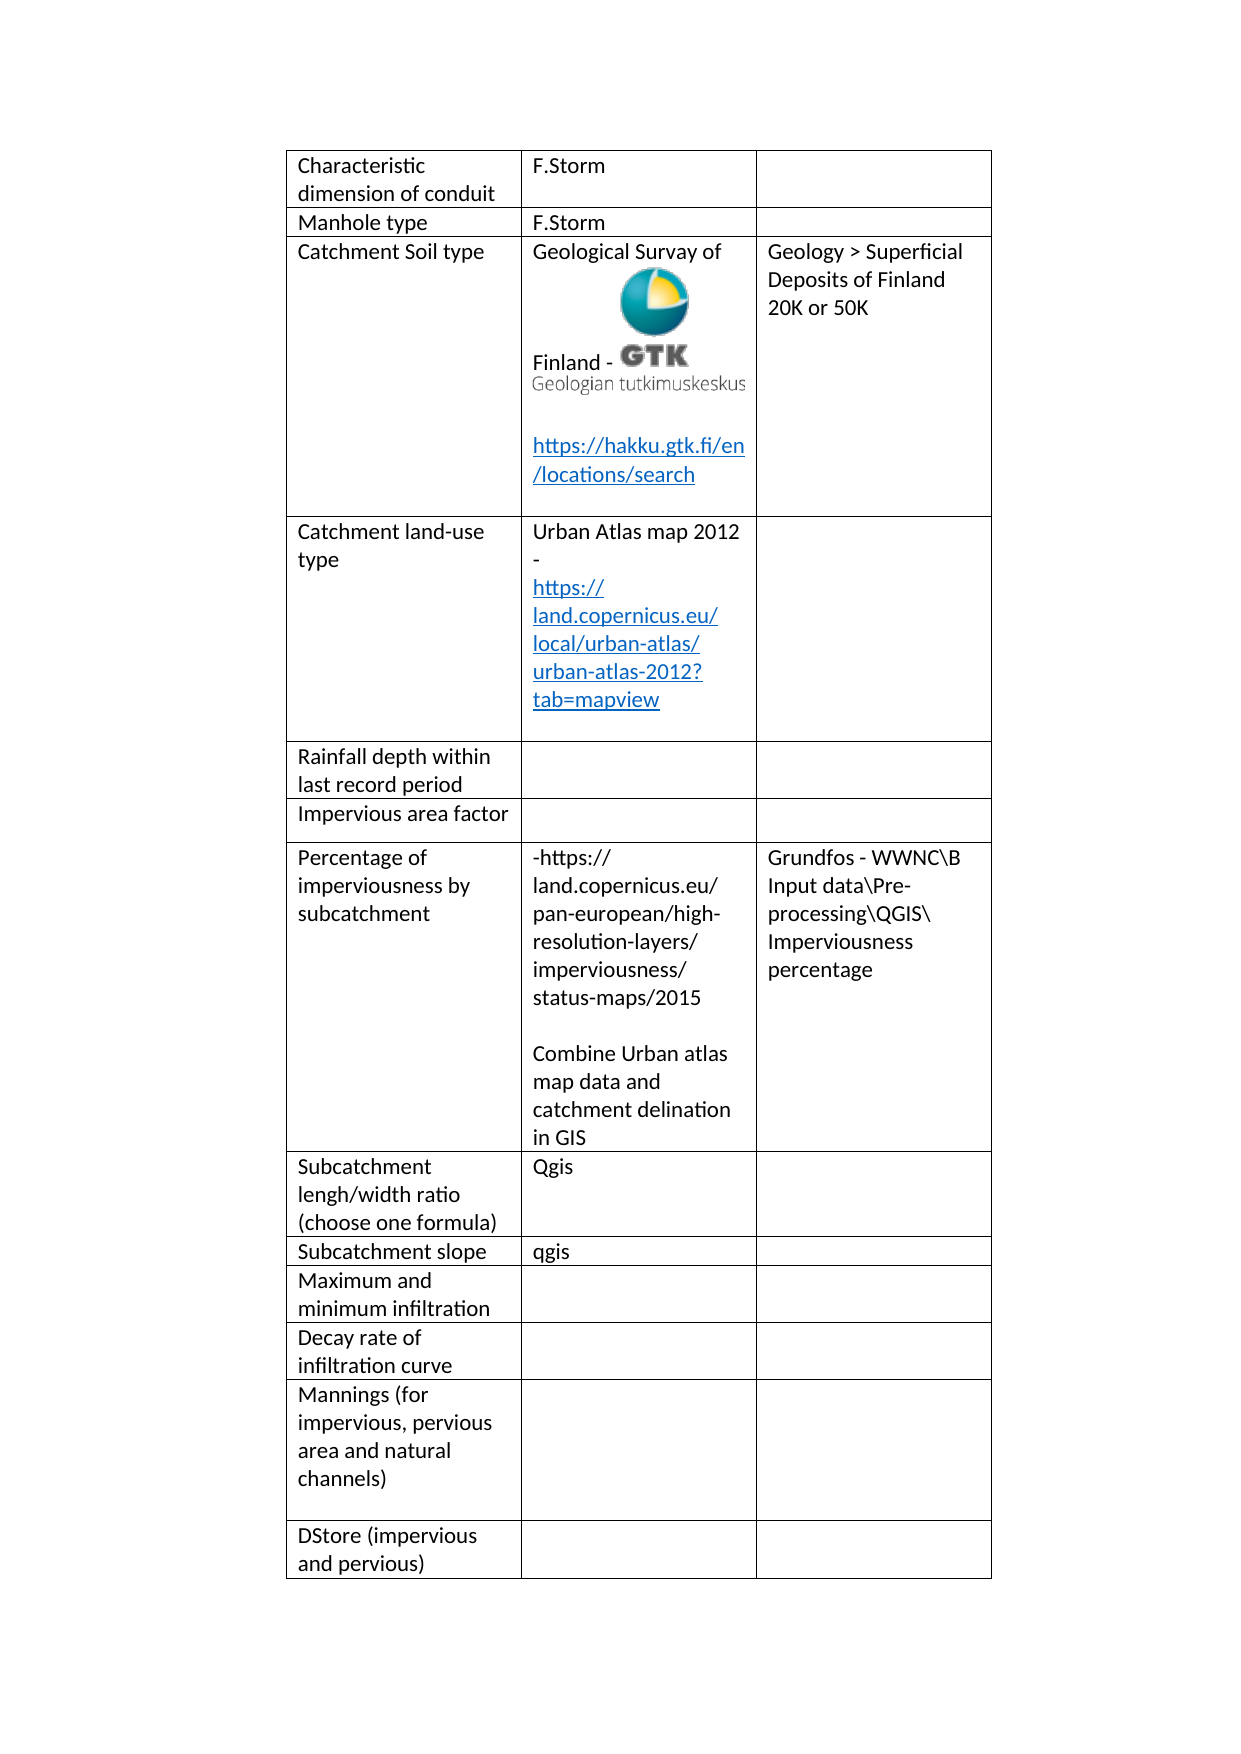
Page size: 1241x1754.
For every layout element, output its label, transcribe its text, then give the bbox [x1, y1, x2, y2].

table_cell [757, 151, 991, 207]
table_cell [522, 1380, 756, 1520]
table_cell [757, 1237, 991, 1265]
table_cell Mannings (for impervious, pervious area and natural channels) [287, 1380, 521, 1520]
table_cell -https://land.copernicus.eu/pan-european/high-resolution-layers/imperviousness/status-maps/2015 Combine Urban atlas map data and catchment delination in GIS [522, 843, 756, 1151]
table_cell Characteristic dimension of conduit [287, 151, 521, 207]
table_cell Rainfall depth within last record period [287, 742, 521, 798]
table_cell [522, 742, 756, 798]
table_cell Manhole type [287, 208, 521, 236]
table_cell Impervious area factor [287, 799, 521, 842]
table_cell Maximum and minimum infiltration [287, 1266, 521, 1322]
table_cell [757, 208, 991, 236]
table_cell [522, 1323, 756, 1379]
table_cell [757, 1521, 991, 1577]
table_cell [522, 799, 756, 842]
table_cell [757, 742, 991, 798]
table_cell F.Storm [522, 208, 756, 236]
table_cell [757, 799, 991, 842]
table_cell [522, 1521, 756, 1577]
table_cell Urban Atlas map 2012 - https://land.copernicus.eu/local/urban-atlas/urban-atlas-2012?tab=mapview [522, 517, 756, 741]
table_cell qgis [522, 1237, 756, 1265]
table_cell [757, 1323, 991, 1379]
table_cell Geological Survay of Finland - https://hakku.gtk.fi/en/locations/search [522, 237, 756, 516]
picture [618, 265, 692, 370]
table_cell [757, 1380, 991, 1520]
table_cell F.Storm [522, 151, 756, 207]
table_cell [757, 517, 991, 741]
table_cell Decay rate of infiltration curve [287, 1323, 521, 1379]
table_cell Catchment Soil type [287, 237, 521, 516]
table_cell Subcatchment slope [287, 1237, 521, 1265]
table_cell [757, 1152, 991, 1236]
table_cell Subcatchment lengh/width ratio (choose one formula) [287, 1152, 521, 1236]
table_cell Percentage of imperviousness by subcatchment [287, 843, 521, 1151]
table_cell Grundfos - WWNC\B Input data\Pre-processing\QGIS\Imperviousness percentage [757, 843, 991, 1151]
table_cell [287, 1521, 521, 1577]
picture [532, 375, 745, 395]
table_cell Qgis [522, 1152, 756, 1236]
table_cell [757, 1266, 991, 1322]
table_cell [522, 1266, 756, 1322]
table_cell Geology > Superficial Deposits of Finland 20K or 50K [757, 237, 991, 516]
table_cell Catchment land-use type [287, 517, 521, 741]
